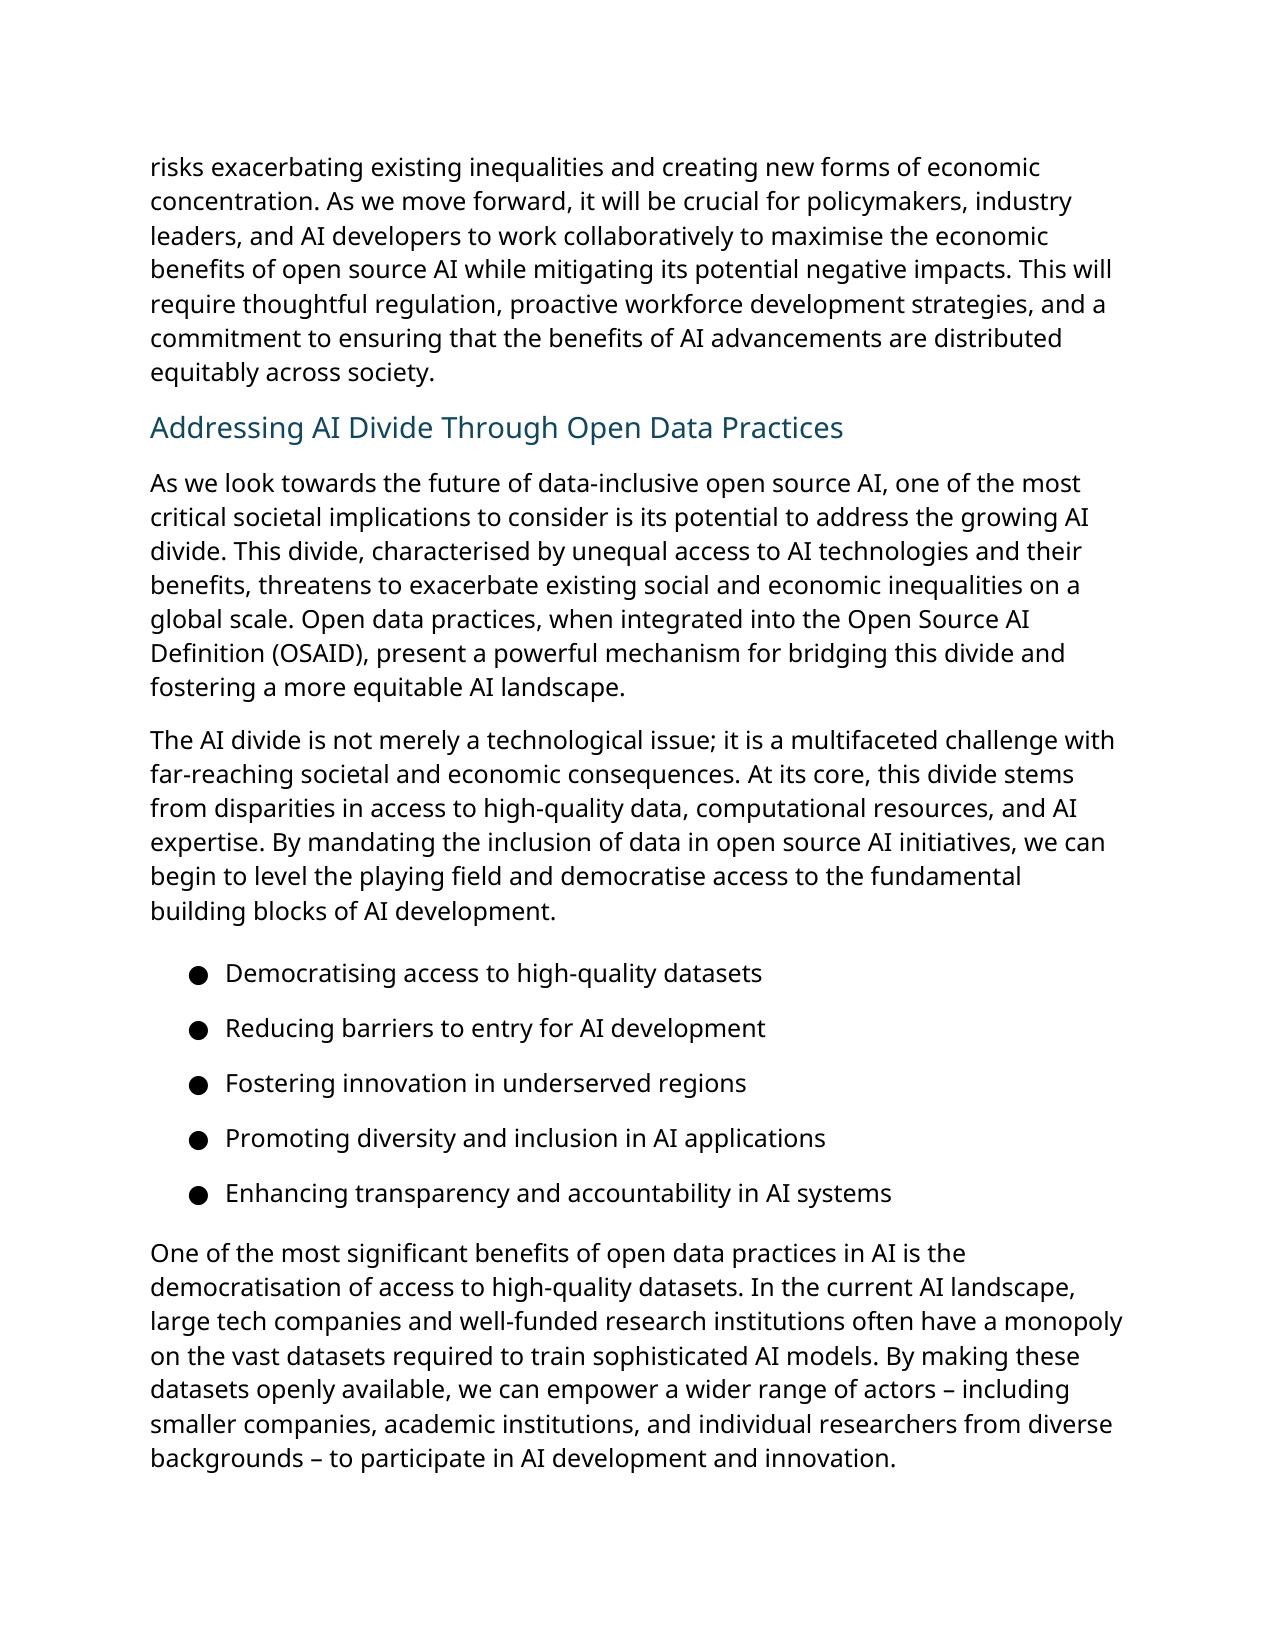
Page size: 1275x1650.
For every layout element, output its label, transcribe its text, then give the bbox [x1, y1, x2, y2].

list Democratising access to high-quality datasets [187, 946, 1125, 997]
list Enhancing transparency and accountability in AI systems [187, 1166, 1125, 1217]
text As we look towards the future of data-inclusive open source AI, one of the most critical societal implications to consider is its potential to address the growing AI divide. This divide, characterised by unequal access to AI technologies and their benefits, threatens to exacerbate existing social and economic inequalities on a global scale. Open data practices, when integrated into the Open Source AI Definition (OSAID), present a powerful mechanism for bridging this divide and fostering a more equitable AI landscape. [150, 466, 1125, 704]
list Fostering innovation in underserved regions [187, 1056, 1125, 1107]
list Reducing barriers to entry for AI development [187, 1001, 1125, 1052]
subtitle Addressing AI Divide Through Open Data Practices [150, 407, 1125, 447]
text One of the most significant benefits of open data practices in AI is the democratisation of access to high-quality datasets. In the current AI landscape, large tech companies and well-funded research institutions often have a monopoly on the vast datasets required to train sophisticated AI models. By making these datasets openly available, we can empower a wider range of actors – including smaller companies, academic institutions, and individual researchers from diverse backgrounds – to participate in AI development and innovation. [150, 1236, 1125, 1474]
text The AI divide is not merely a technological issue; it is a multifaceted challenge with far-reaching societal and economic consequences. At its core, this divide stems from disparities in access to high-quality data, computational resources, and AI expertise. By mandating the inclusion of data in open source AI initiatives, we can begin to level the playing field and democratise access to the fundamental building blocks of AI development. [150, 723, 1125, 927]
list Promoting diversity and inclusion in AI applications [187, 1111, 1125, 1162]
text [150, 150, 1125, 388]
